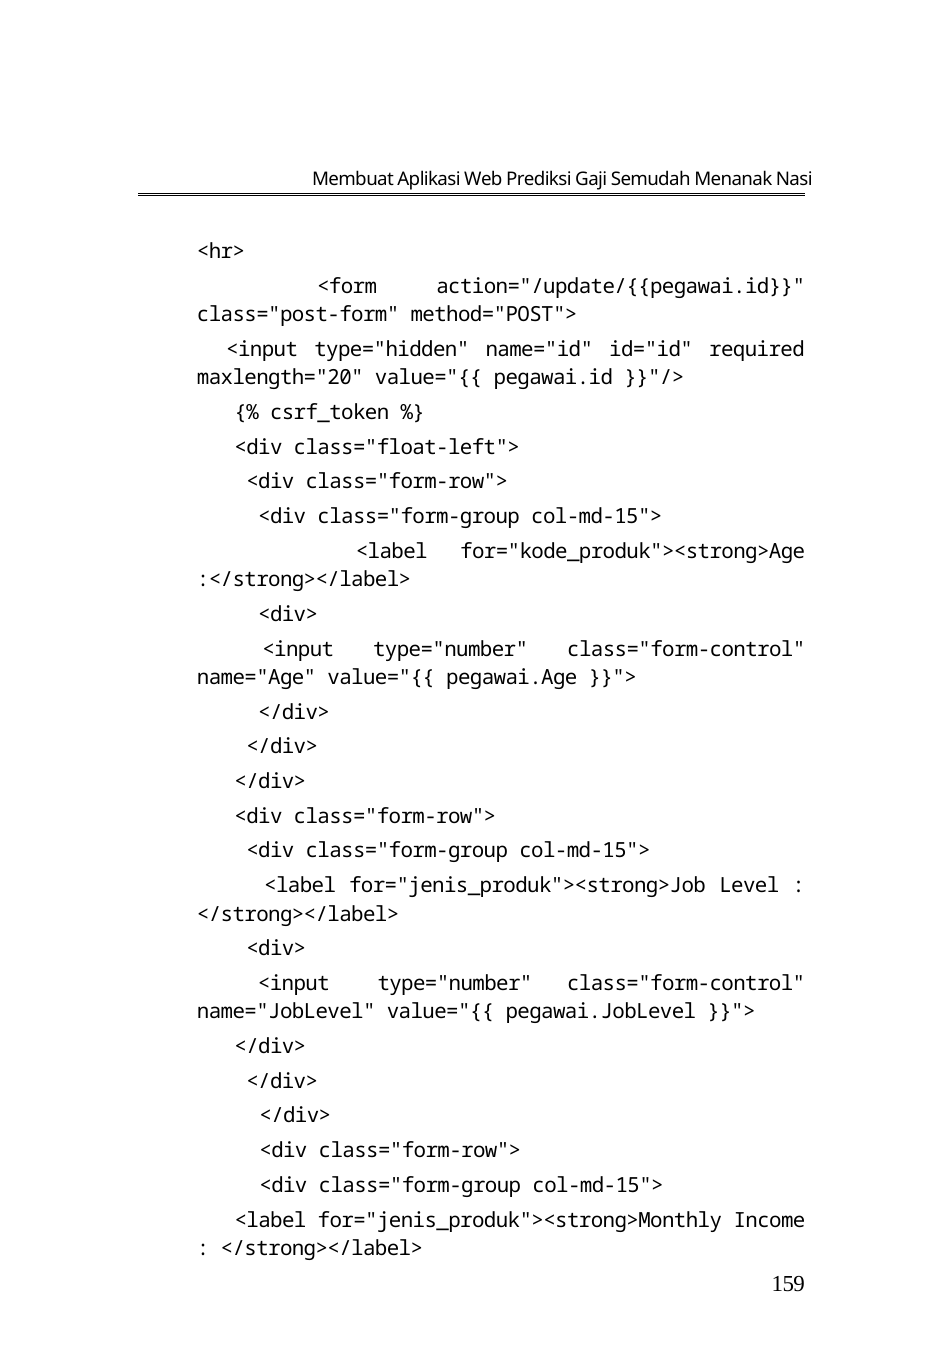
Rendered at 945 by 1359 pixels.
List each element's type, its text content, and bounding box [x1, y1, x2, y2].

text <label for="kode_produk"><strong>Age :</strong></label> [197, 536, 805, 593]
text <div class="form-group col-md-15"> [197, 836, 805, 864]
text <form action="/update/{{pegawai.id}}" class="post-form" method="POST"> [197, 271, 805, 328]
text </div> [197, 1066, 805, 1094]
text <div class="form-row"> [197, 1135, 805, 1164]
text <label for="jenis_produk"><strong>Monthly Income : </strong></label> [197, 1205, 805, 1262]
text </div> [197, 766, 805, 795]
text <hr> [197, 236, 805, 265]
text <div class="form-row"> [197, 801, 805, 829]
text </div> [197, 697, 805, 725]
text </div> [197, 732, 805, 760]
text <div class="form-group col-md-15"> [197, 1170, 805, 1198]
text <div class="form-row"> [197, 467, 805, 495]
text <input type="number" class="form-control" name="JobLevel" value="{{ pegawai.JobLevel }}"> [197, 968, 805, 1025]
text <input type="number" class="form-control" name="Age" value="{{ pegawai.Age }}"> [197, 634, 805, 691]
text </div> [197, 1101, 805, 1129]
text <input type="hidden" name="id" id="id" required maxlength="20" value="{{ pegawai.id }}"/> [197, 334, 805, 391]
text </div> [197, 1031, 805, 1060]
text <div class="float-left"> [197, 432, 805, 460]
text {% csrf_token %} [197, 397, 805, 426]
text <div> [197, 933, 805, 962]
text <div class="form-group col-md-15"> [197, 501, 805, 530]
text <div> [197, 599, 805, 627]
text <label for="jenis_produk"><strong>Job Level : </strong></label> [197, 870, 805, 927]
